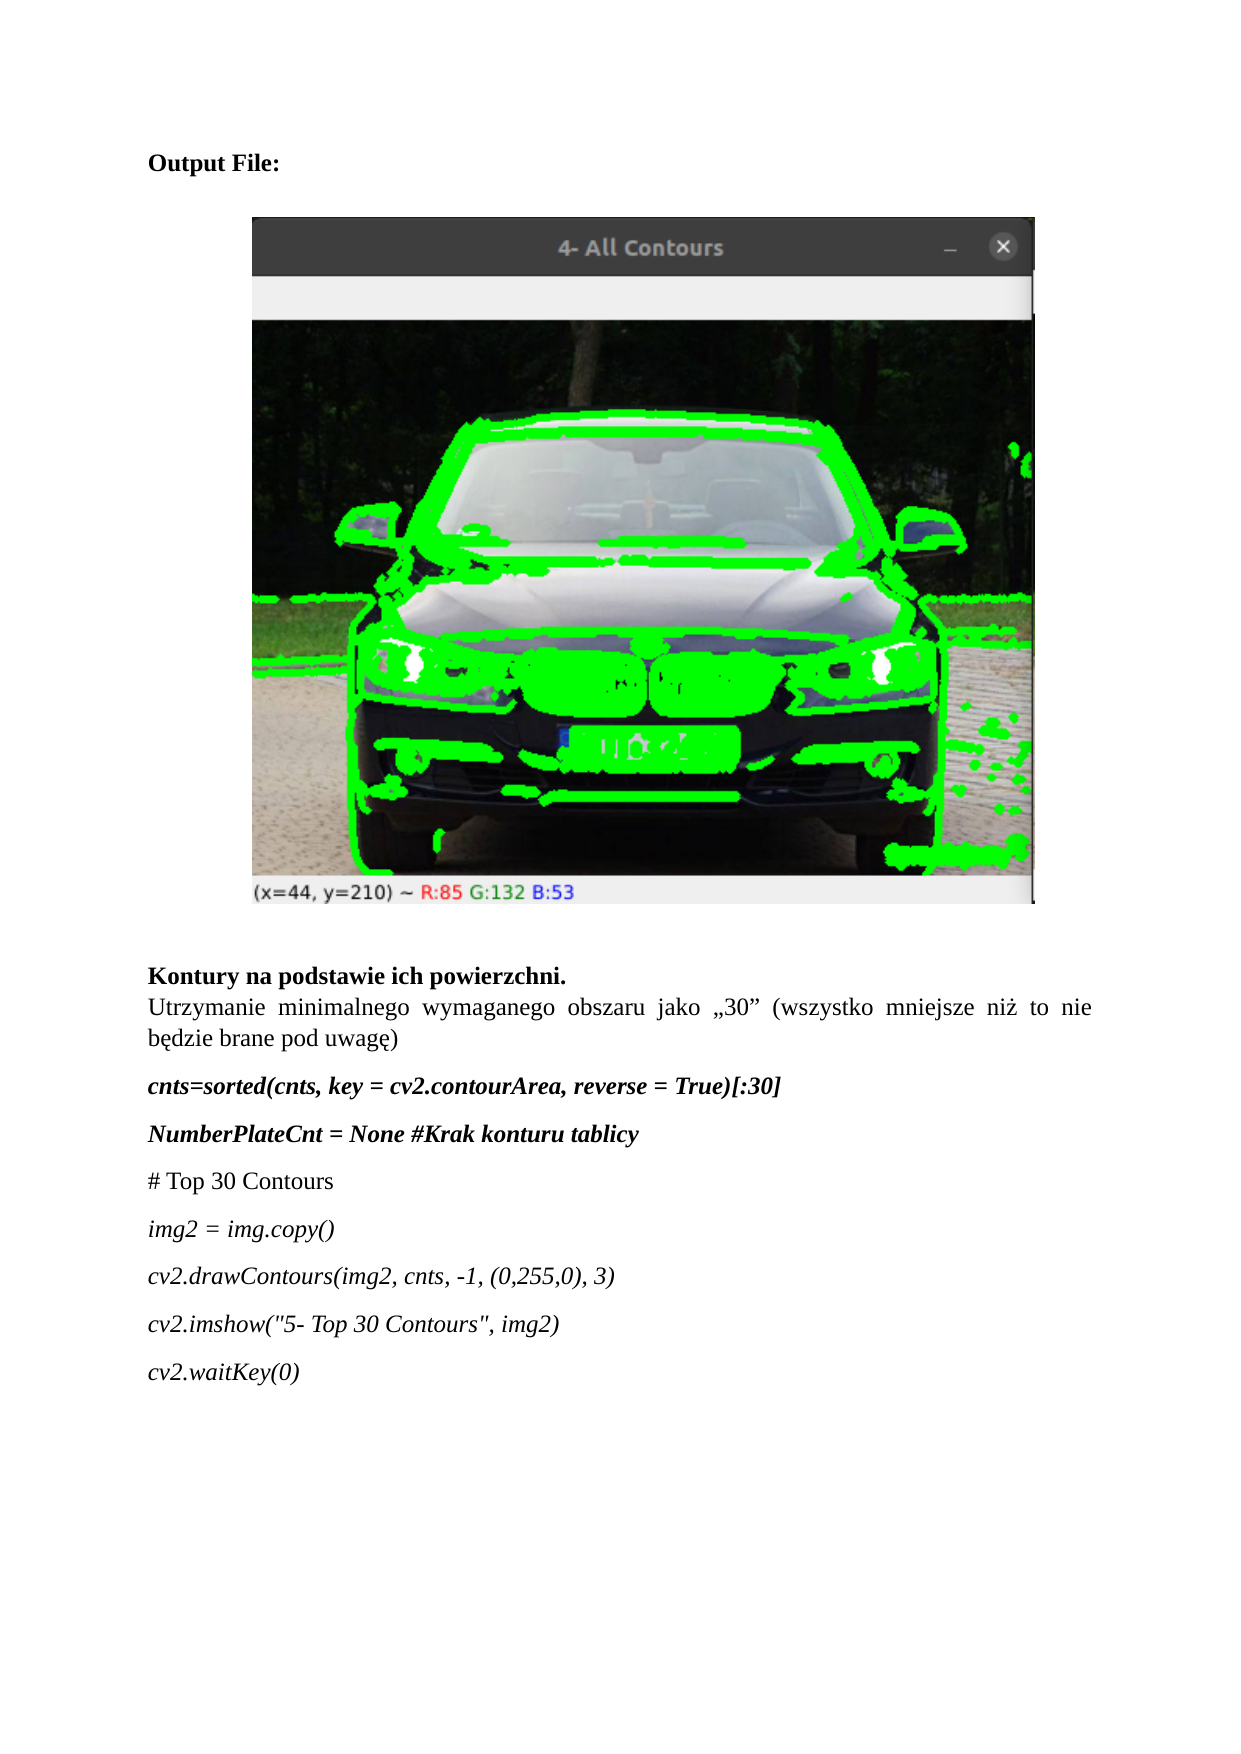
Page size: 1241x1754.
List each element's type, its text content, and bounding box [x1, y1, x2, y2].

text Utrzymanie minimalnego wymaganego obszaru jako „30” (wszystko mniejsze niż to nie będzie brane pod uwagę) [148, 992, 1092, 1052]
text NumberPlateCnt = None #Krak konturu tablicy [148, 1119, 1092, 1147]
picture [252, 217, 1035, 904]
text cv2.waitKey(0) [148, 1357, 1092, 1385]
text # Top 30 Contours [148, 1166, 1092, 1195]
text cv2.imshow("5- Top 30 Contours", img2) [148, 1309, 1092, 1338]
subtitle Kontury na podstawie ich powierzchni. [148, 961, 1092, 990]
text img2 = img.copy() [148, 1214, 1092, 1243]
text cv2.drawContours(img2, cnts, -1, (0,255,0), 3) [148, 1261, 1092, 1290]
text Output File: [148, 148, 1092, 176]
text cnts=sorted(cnts, key = cv2.contourArea, reverse = True)[:30] [148, 1071, 1092, 1100]
